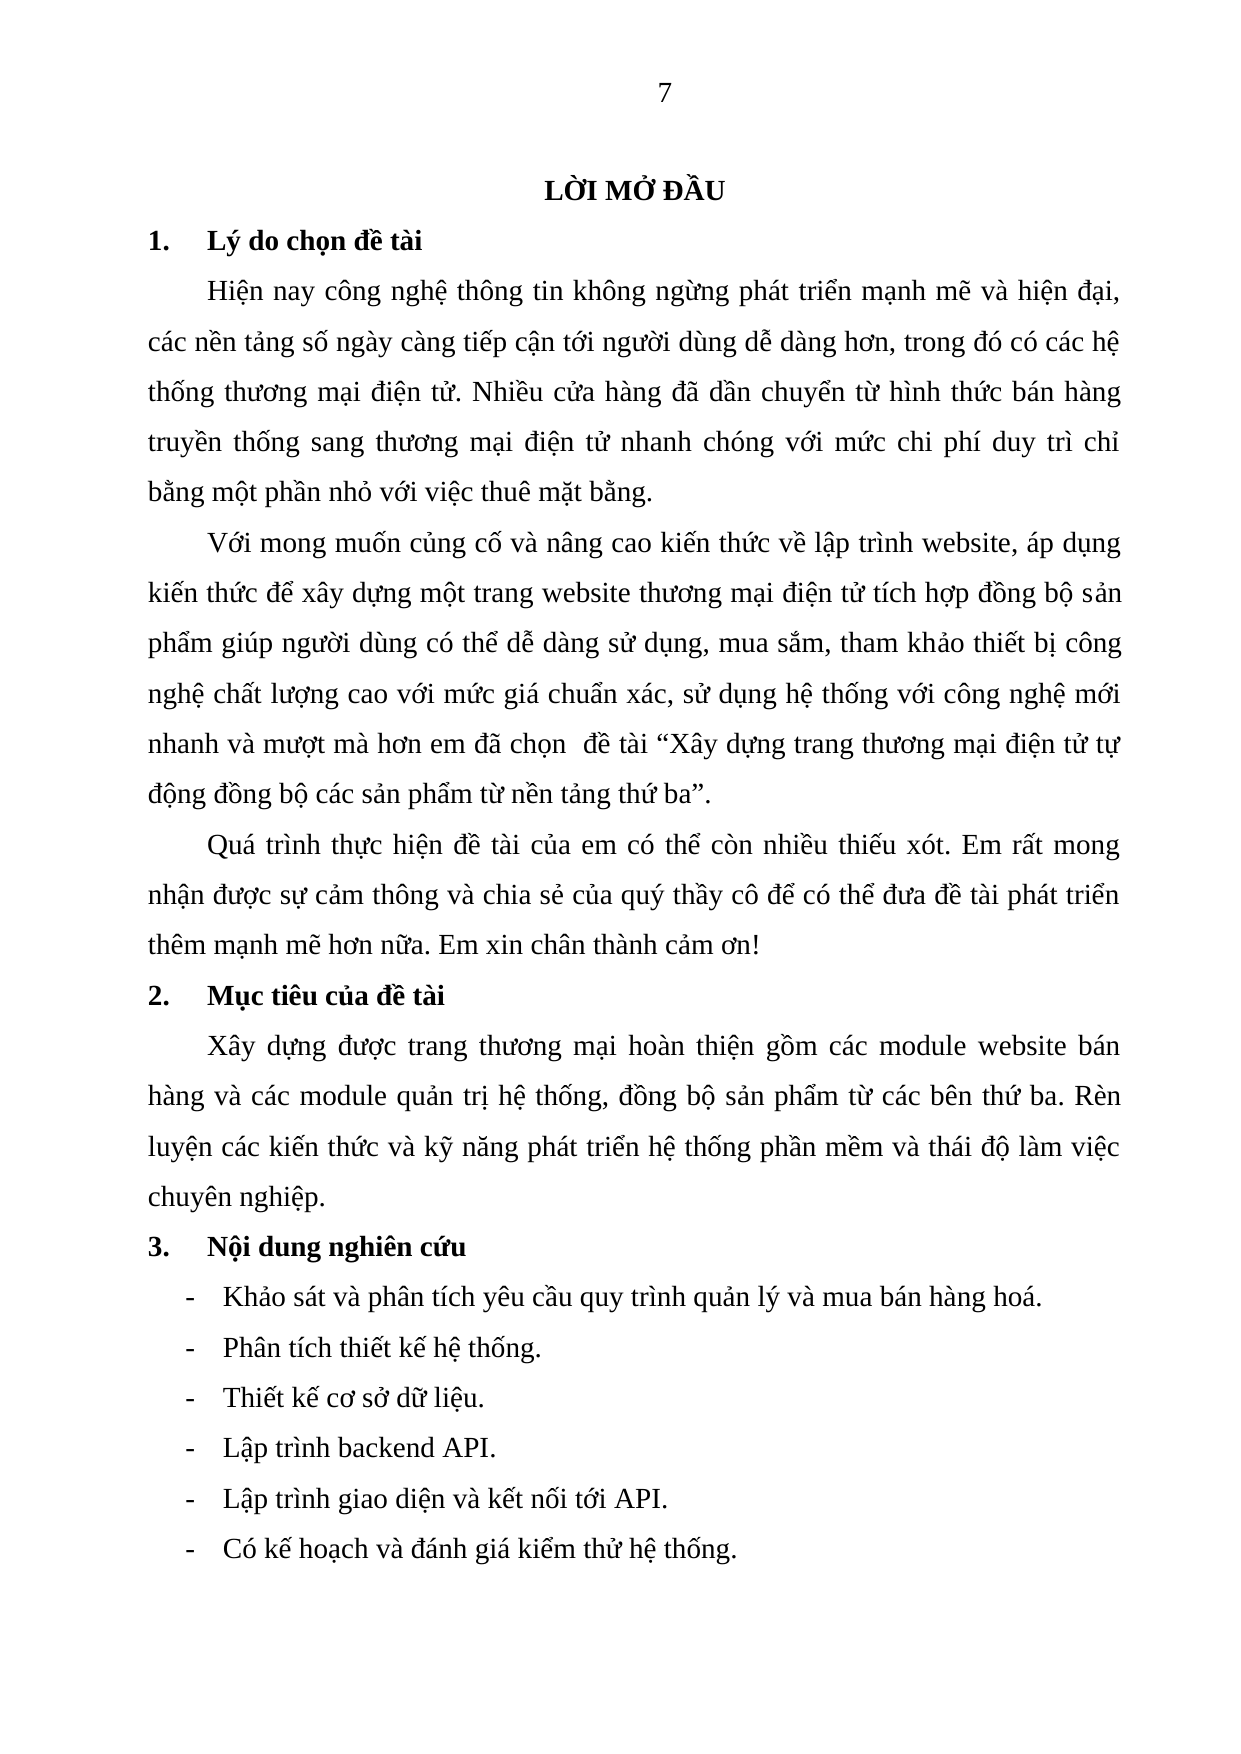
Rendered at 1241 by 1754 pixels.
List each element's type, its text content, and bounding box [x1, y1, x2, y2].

text Hiện nay công nghệ thông tin không ngừng phát triển mạnh mẽ và hiện đại, các nền tảng số ngày càng tiếp cận tới người dùng dễ dàng hơn, trong đó có các hệ thống thương mại điện tử. Nhiều cửa hàng đã dần chuyển từ hình thức bán hàng truyền thống sang thương mại điện tử nhanh chóng với mức chi phí duy trì chỉ bằng một phần nhỏ với việc thuê mặt bằng. [148, 273, 1122, 508]
text Quá trình thực hiện đề tài của em có thể còn nhiều thiếu xót. Em rất mong nhận được sự cảm thông và chia sẻ của quý thầy cô để có thể đưa đề tài phát triển thêm mạnh mẽ hơn nữa. Em xin chân thành cảm ơn! [148, 827, 1122, 961]
list Khảo sát và phân tích yêu cầu quy trình quản lý và mua bán hàng hoá. [185, 1279, 1122, 1313]
subtitle LỜI MỞ ĐẦU [148, 173, 1122, 206]
text Xây dựng được trang thương mại hoàn thiện gồm các module website bán hàng và các module quản trị hệ thống, đồng bộ sản phẩm từ các bên thứ ba. Rèn luyện các kiến thức và kỹ năng phát triển hệ thống phần mềm và thái độ làm việc chuyên nghiệp. [148, 1028, 1122, 1212]
list Lý do chọn đề tài [148, 223, 1122, 257]
text Với mong muốn củng cố và nâng cao kiến thức về lập trình website, áp dụng kiến thức để xây dựng một trang website thương mại điện tử tích hợp đồng bộ sản phẩm giúp người dùng có thể dễ dàng sử dụng, mua sắm, tham khảo thiết bị công nghệ chất lượng cao với mức giá chuẩn xác, sử dụng hệ thống với công nghệ mới nhanh và mượt mà hơn em đã chọn đề tài “Xây dựng trang thương mại điện tử tự động đồng bộ các sản phẩm từ nền tảng thứ ba”. [148, 525, 1122, 810]
list Có kế hoạch và đánh giá kiểm thử hệ thống. [185, 1531, 1122, 1565]
list Nội dung nghiên cứu [148, 1229, 1122, 1263]
list Lập trình backend API. [185, 1431, 1122, 1464]
list Mục tiêu của đề tài [148, 978, 1122, 1011]
list Lập trình giao diện và kết nối tới API. [185, 1481, 1122, 1514]
list Phân tích thiết kế hệ thống. [185, 1330, 1122, 1363]
list Thiết kế cơ sở dữ liệu. [185, 1380, 1122, 1414]
